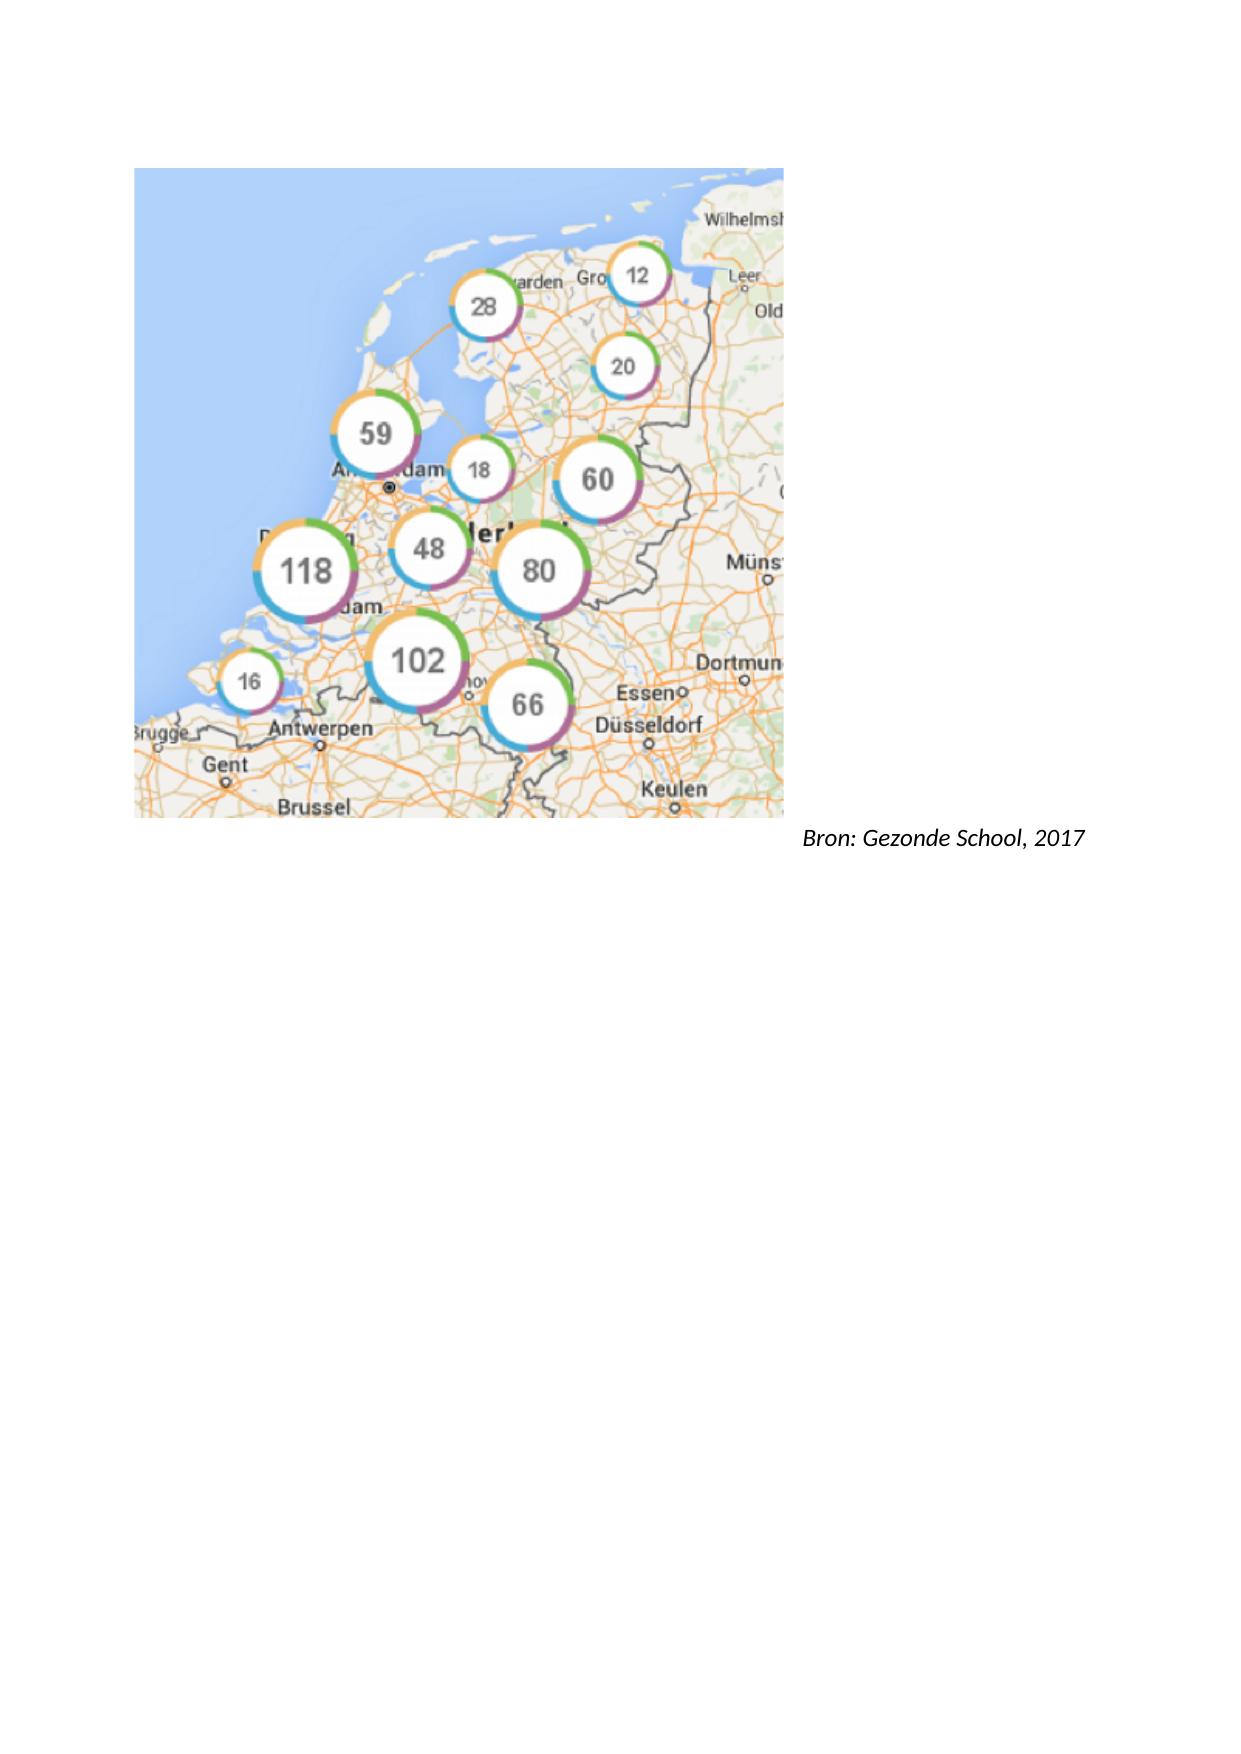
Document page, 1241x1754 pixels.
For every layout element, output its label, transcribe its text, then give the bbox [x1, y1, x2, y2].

subtitle Bron: Gezonde School, 2017 [150, 822, 1090, 853]
picture [134, 168, 784, 818]
